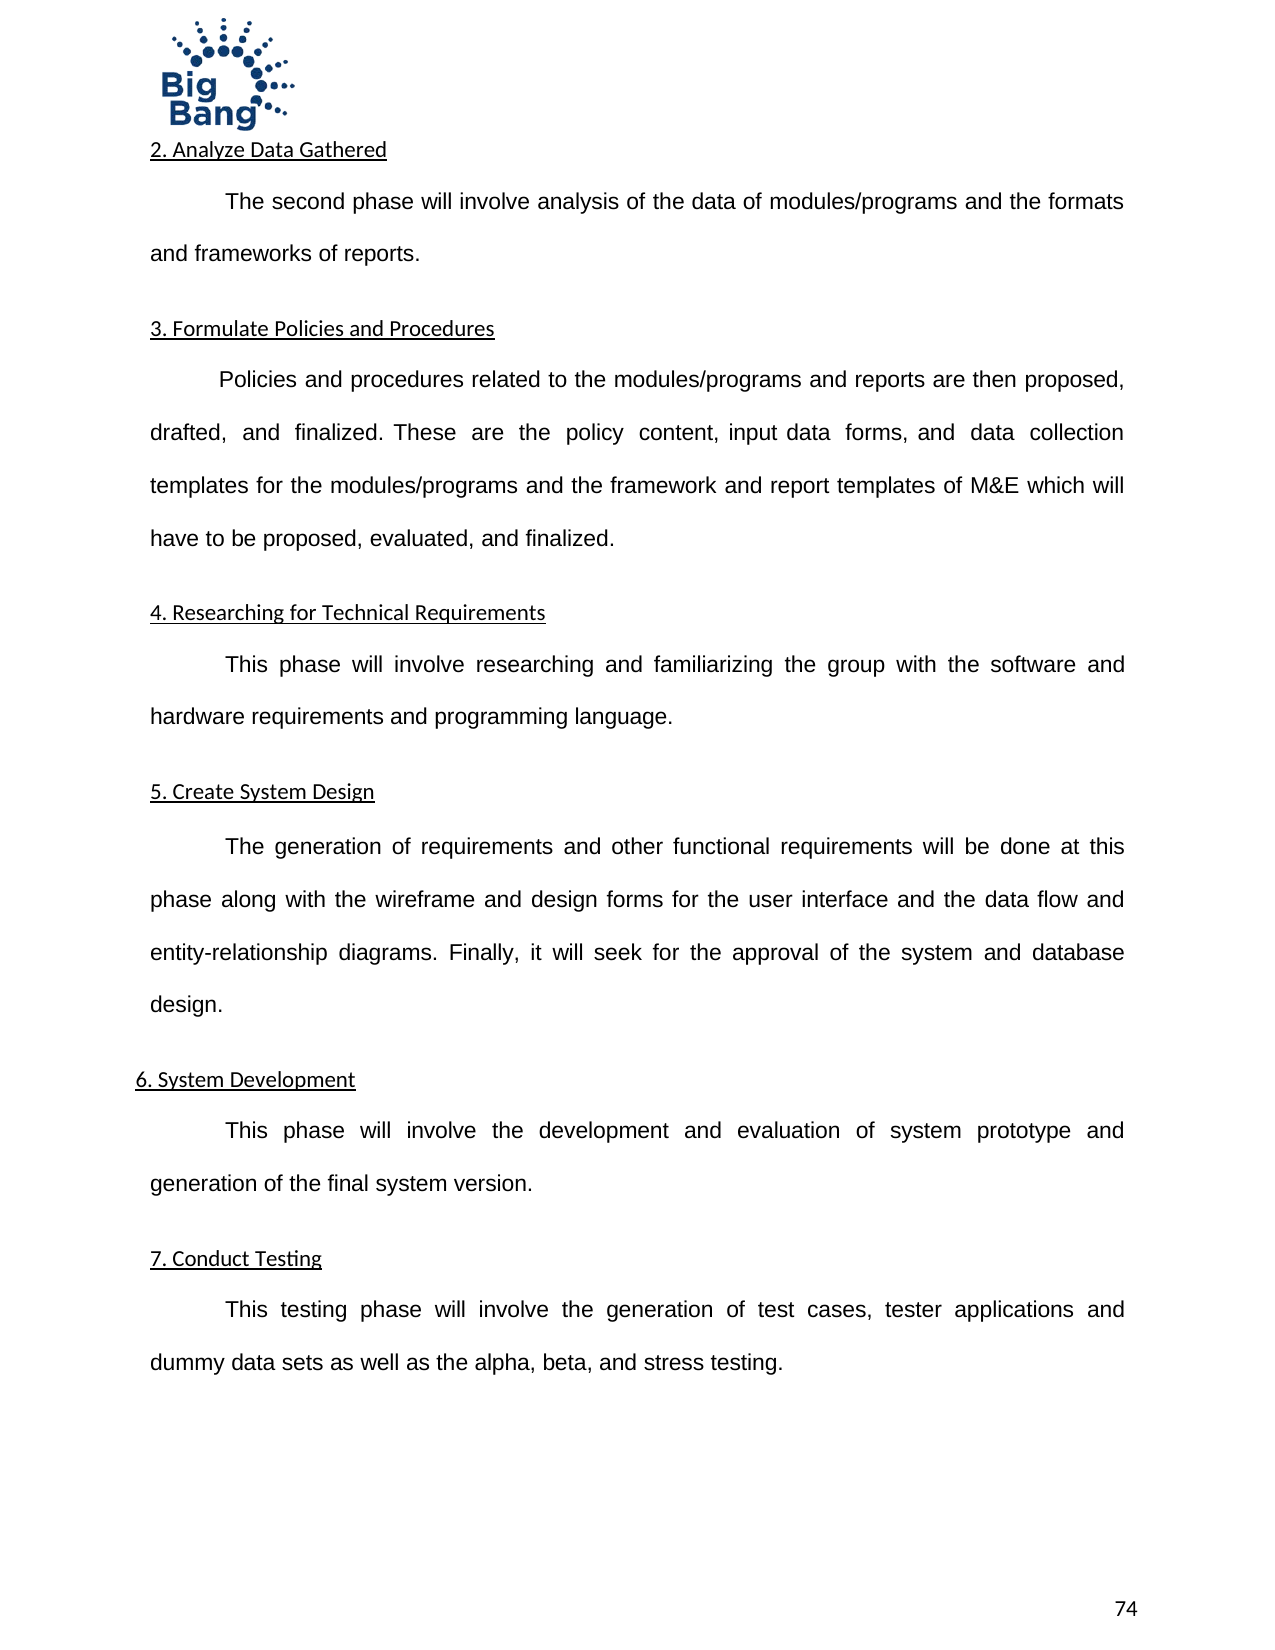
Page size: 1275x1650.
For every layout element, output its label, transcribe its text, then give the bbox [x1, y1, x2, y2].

text 3. Formulate Policies and Procedures [135, 314, 1137, 342]
text This testing phase will involve the generation of test cases, tester applications and dummy data sets as well as the alpha, beta, and stress testing. [150, 1296, 1125, 1376]
text The second phase will involve analysis of the data of modules/programs and the formats and frameworks of reports. [150, 188, 1125, 267]
text 4. Researching for Technical Requirements [135, 598, 1137, 626]
text 6. System Development [135, 1065, 1137, 1093]
text 5. Create System Design [135, 777, 1137, 805]
text This phase will involve researching and familiarizing the group with the software and hardware requirements and programming language. [150, 651, 1125, 729]
text 2. Analyze Data Gathered [135, 135, 1137, 163]
text 7. Conduct Testing [135, 1244, 1137, 1272]
text Policies and procedures related to the modules/programs and reports are then proposed, drafted, and finalized. These are the policy content, input data forms, and data collection templates for the modules/programs and the framework and report templates of M&E which will have to be proposed, evaluated, and finalized. [150, 366, 1125, 551]
text The generation of requirements and other functional requirements will be done at this phase along with the wireframe and design forms for the user interface and the data flow and entity-relationship diagrams. Finally, it will seek for the approval of the system and database design. [150, 833, 1125, 1018]
picture [147, 11, 302, 135]
text This phase will involve the development and evaluation of system prototype and generation of the final system version. [150, 1117, 1125, 1197]
